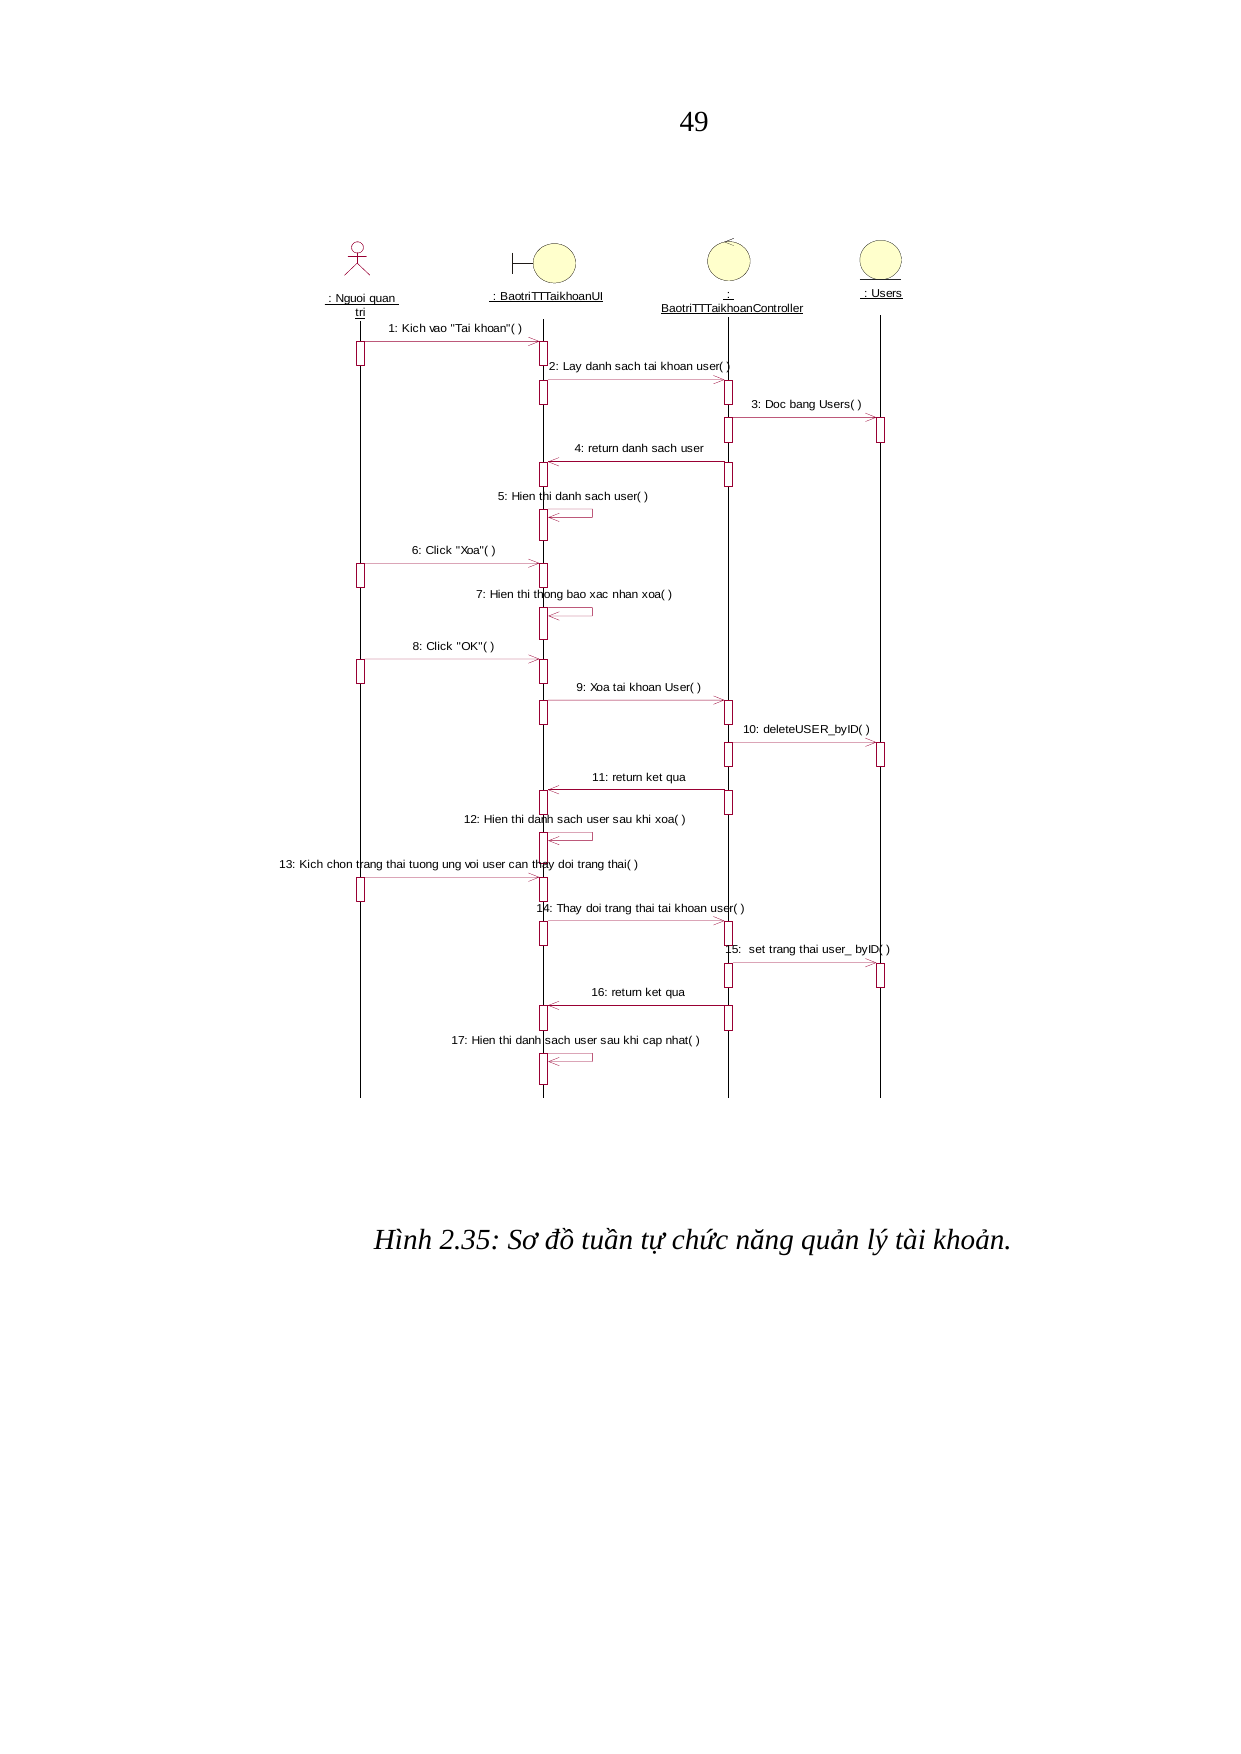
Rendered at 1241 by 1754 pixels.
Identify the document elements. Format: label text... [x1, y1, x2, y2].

text Hình 2.35: Sơ đồ tuần tự chức năng quản lý tài khoản. [207, 1222, 1122, 1256]
